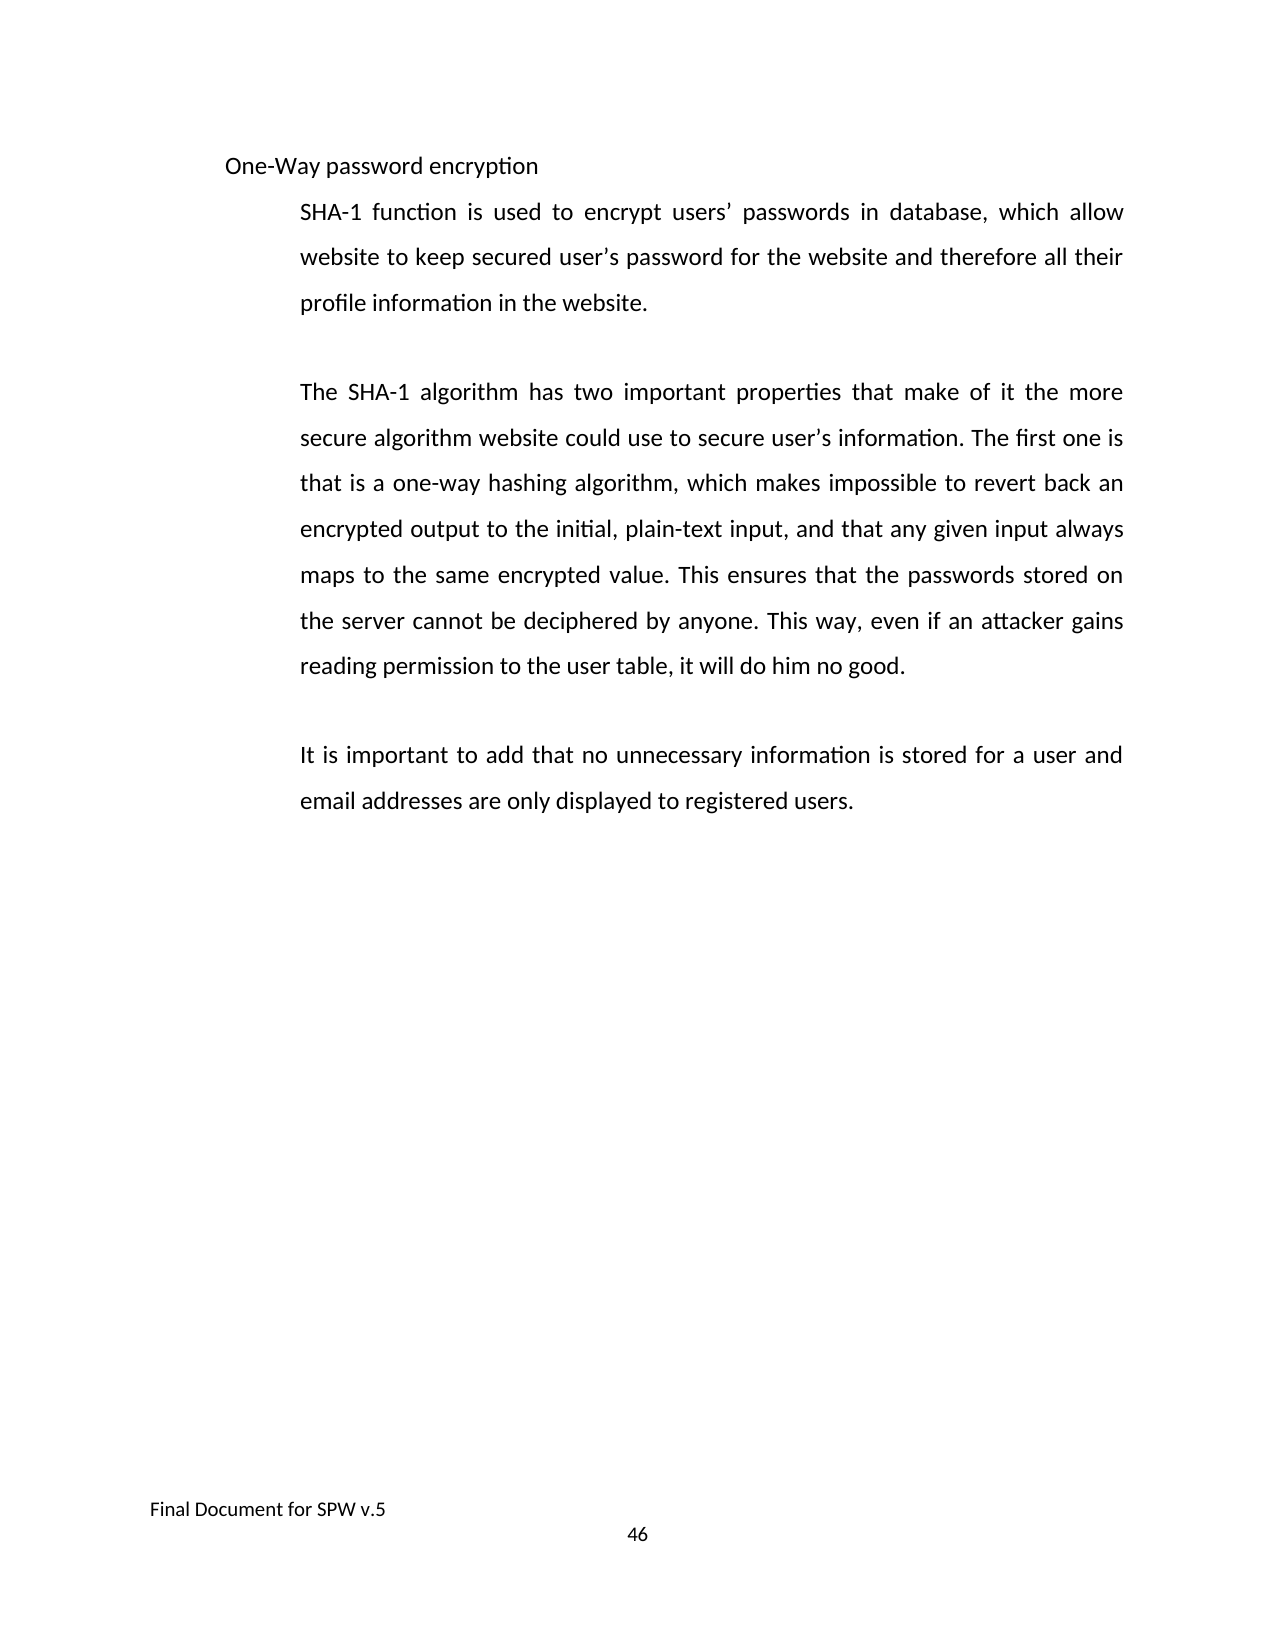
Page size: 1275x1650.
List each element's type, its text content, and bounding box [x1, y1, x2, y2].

text SHA-1 function is used to encrypt users’ passwords in database, which allow website to keep secured user’s password for the website and therefore all their profile information in the website. [300, 196, 1125, 318]
text It is important to add that no unnecessary information is stored for a user and email addresses are only displayed to registered users. [300, 739, 1125, 816]
text The SHA-1 algorithm has two important properties that make of it the more secure algorithm website could use to secure user’s information. The first one is that is a one-way hashing algorithm, which makes impossible to revert back an encrypted output to the initial, plain-text input, and that any given input always maps to the same encrypted value. This ensures that the passwords stored on the server cannot be deciphered by anyone. This way, even if an attacker gains reading permission to the user table, it will do him no good. [300, 376, 1125, 681]
text One-Way password encryption [225, 150, 1125, 181]
